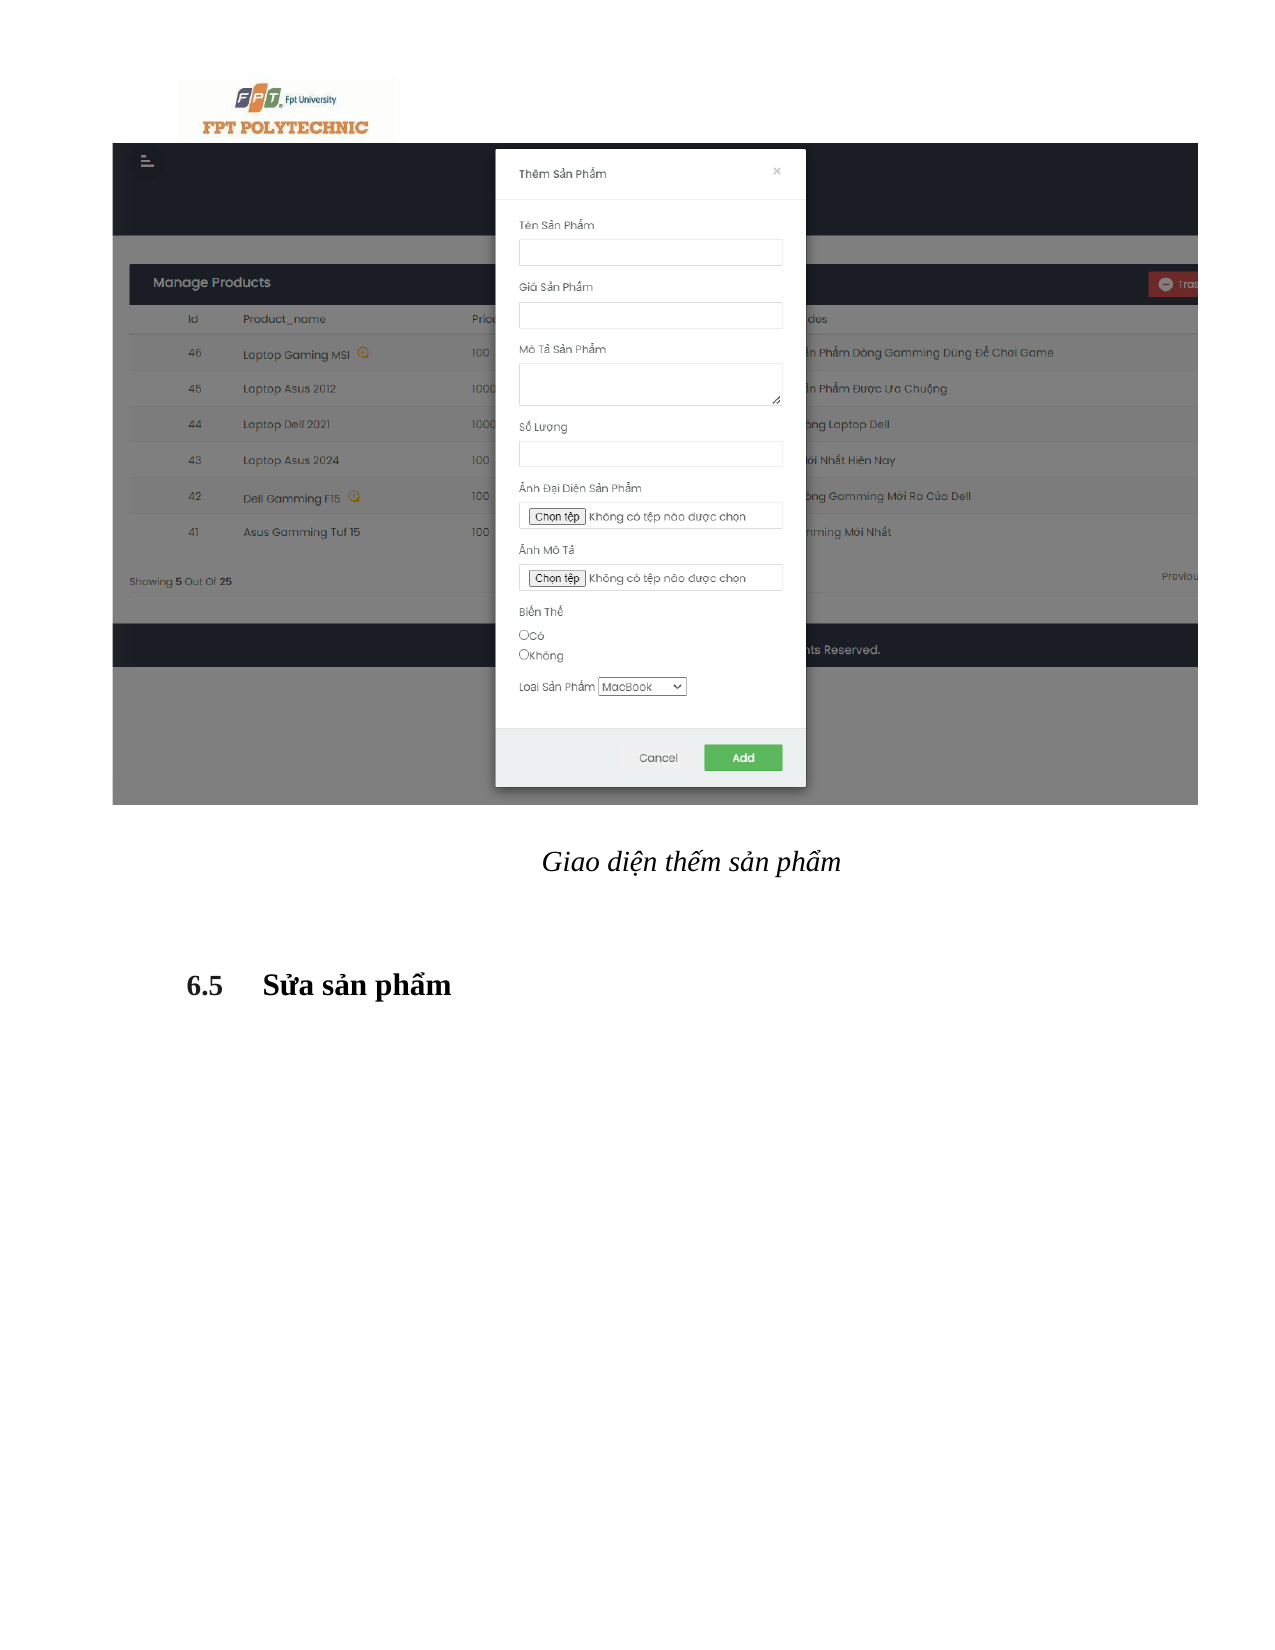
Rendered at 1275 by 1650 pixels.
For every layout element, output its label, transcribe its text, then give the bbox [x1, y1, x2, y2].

picture [112, 75, 1198, 805]
text Giao diện thếm sản phẩm [187, 844, 1198, 877]
subtitle Sửa sản phẩm [186, 966, 1198, 1002]
